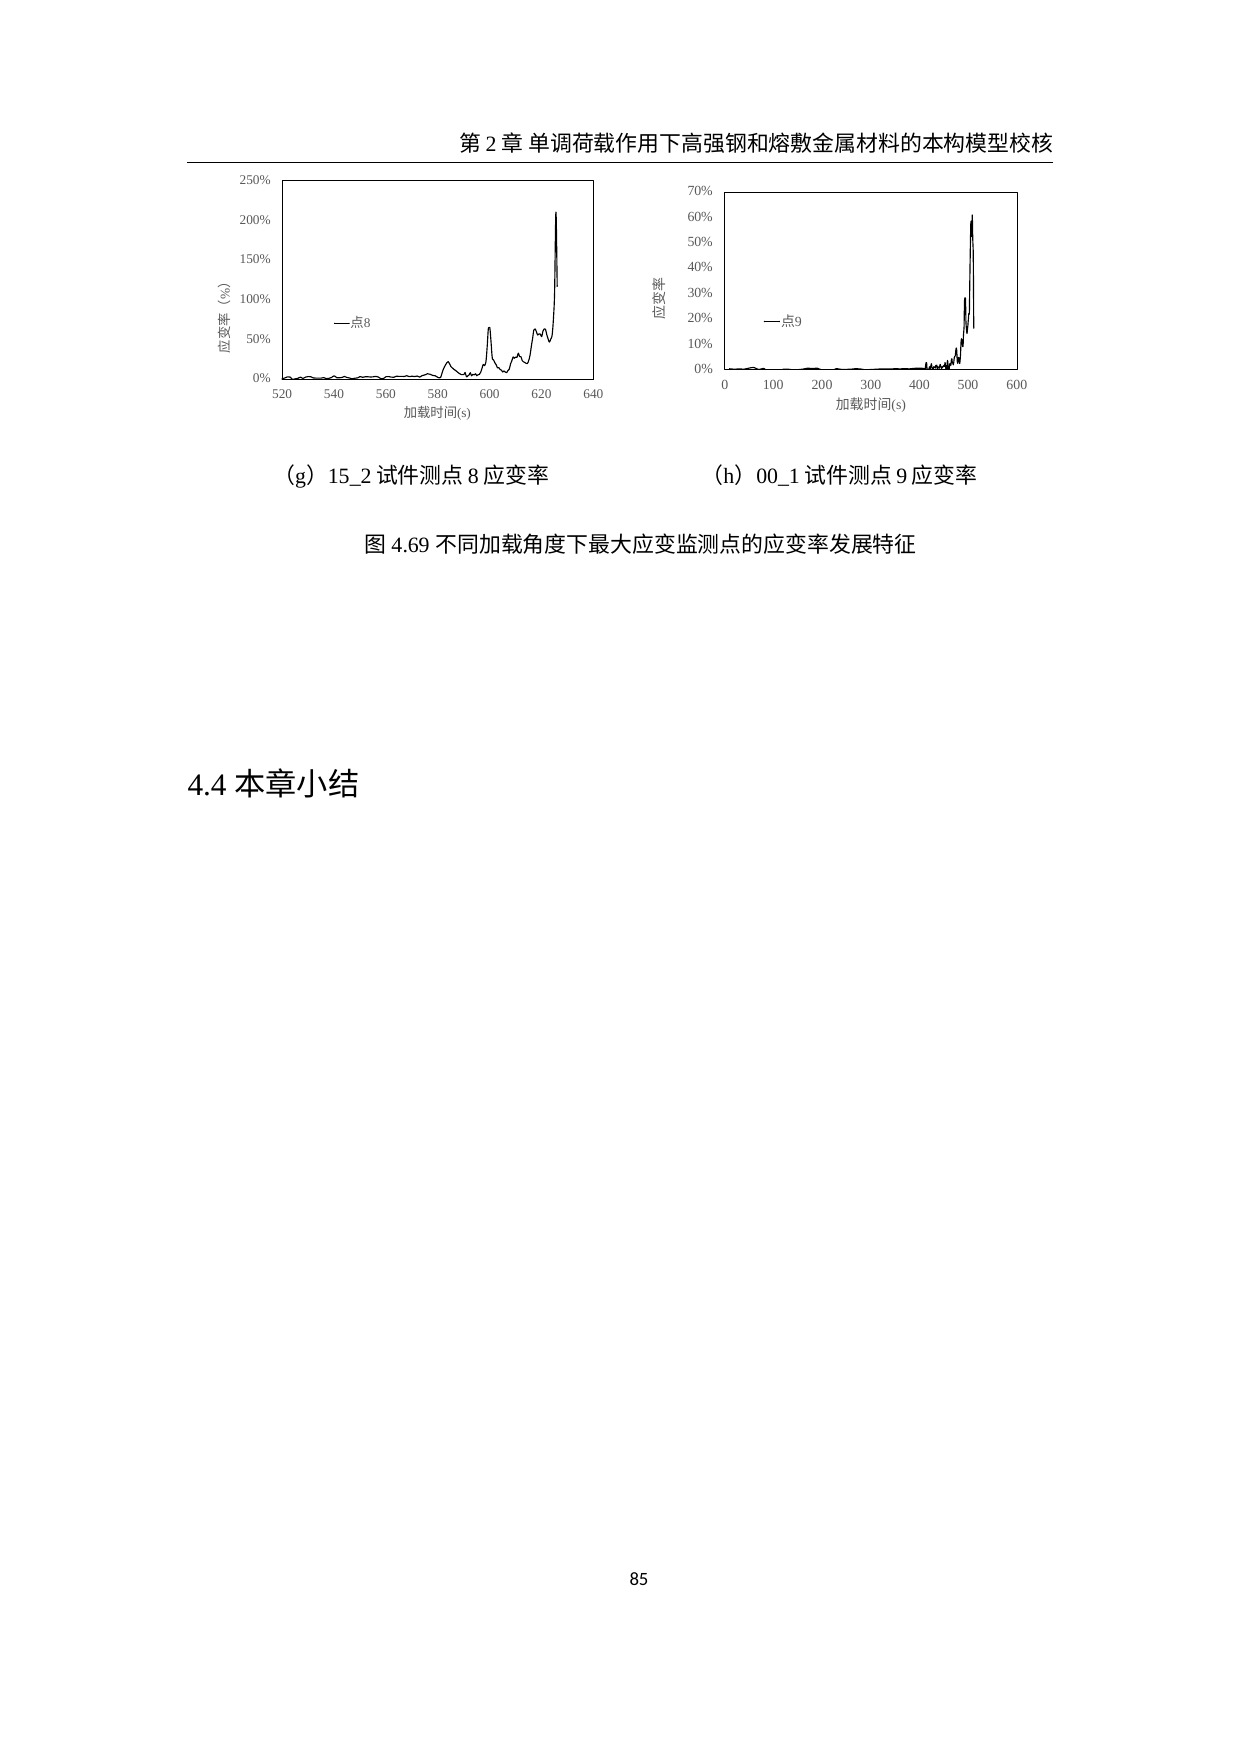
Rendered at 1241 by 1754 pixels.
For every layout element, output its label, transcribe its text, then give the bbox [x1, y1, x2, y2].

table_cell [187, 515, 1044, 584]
subtitle 本章小结 [187, 759, 1053, 804]
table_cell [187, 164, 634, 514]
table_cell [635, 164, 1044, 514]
